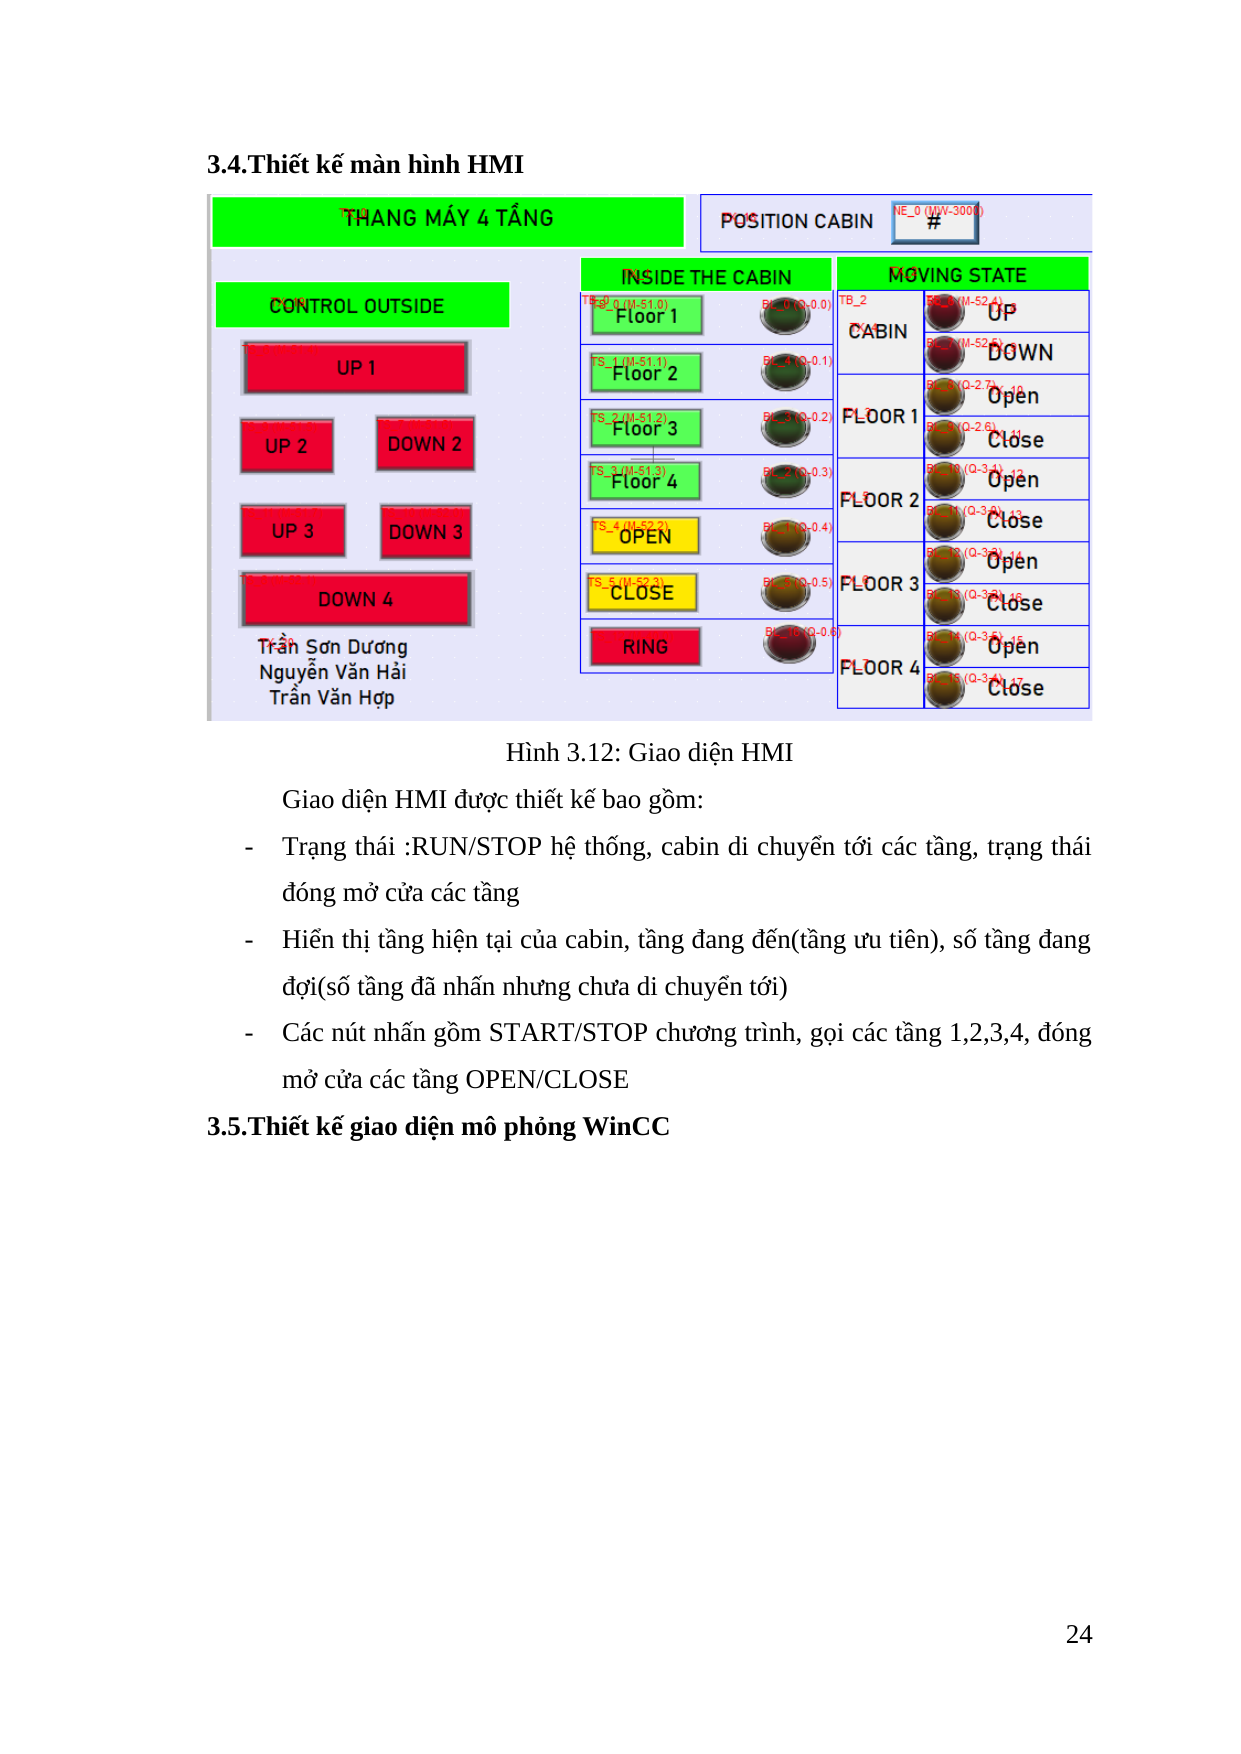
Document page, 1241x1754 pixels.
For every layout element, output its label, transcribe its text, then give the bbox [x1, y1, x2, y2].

list Hiển thị tầng hiện tại của cabin, tầng đang đến(tầng ưu tiên), số tầng đang đợi(số tầng đã nhấn nhưng chưa di chuyển tới) [244, 923, 1092, 1001]
text Giao diện HMI được thiết kế bao gồm: [207, 783, 1092, 814]
subtitle 3.4.Thiết kế màn hình HMI [207, 148, 1092, 179]
picture [206, 194, 1093, 721]
list Các nút nhấn gồm START/STOP chương trình, gọi các tầng 1,2,3,4, đóng mở cửa các tầng OPEN/CLOSE [244, 1017, 1092, 1094]
text Hình 3.12: Giao diện HMI [207, 737, 1092, 768]
subtitle 3.5.Thiết kế giao diện mô phỏng WinCC [207, 1110, 1092, 1141]
list Trạng thái :RUN/STOP hệ thống, cabin di chuyển tới các tầng, trạng thái đóng mở cửa các tầng [244, 830, 1092, 908]
